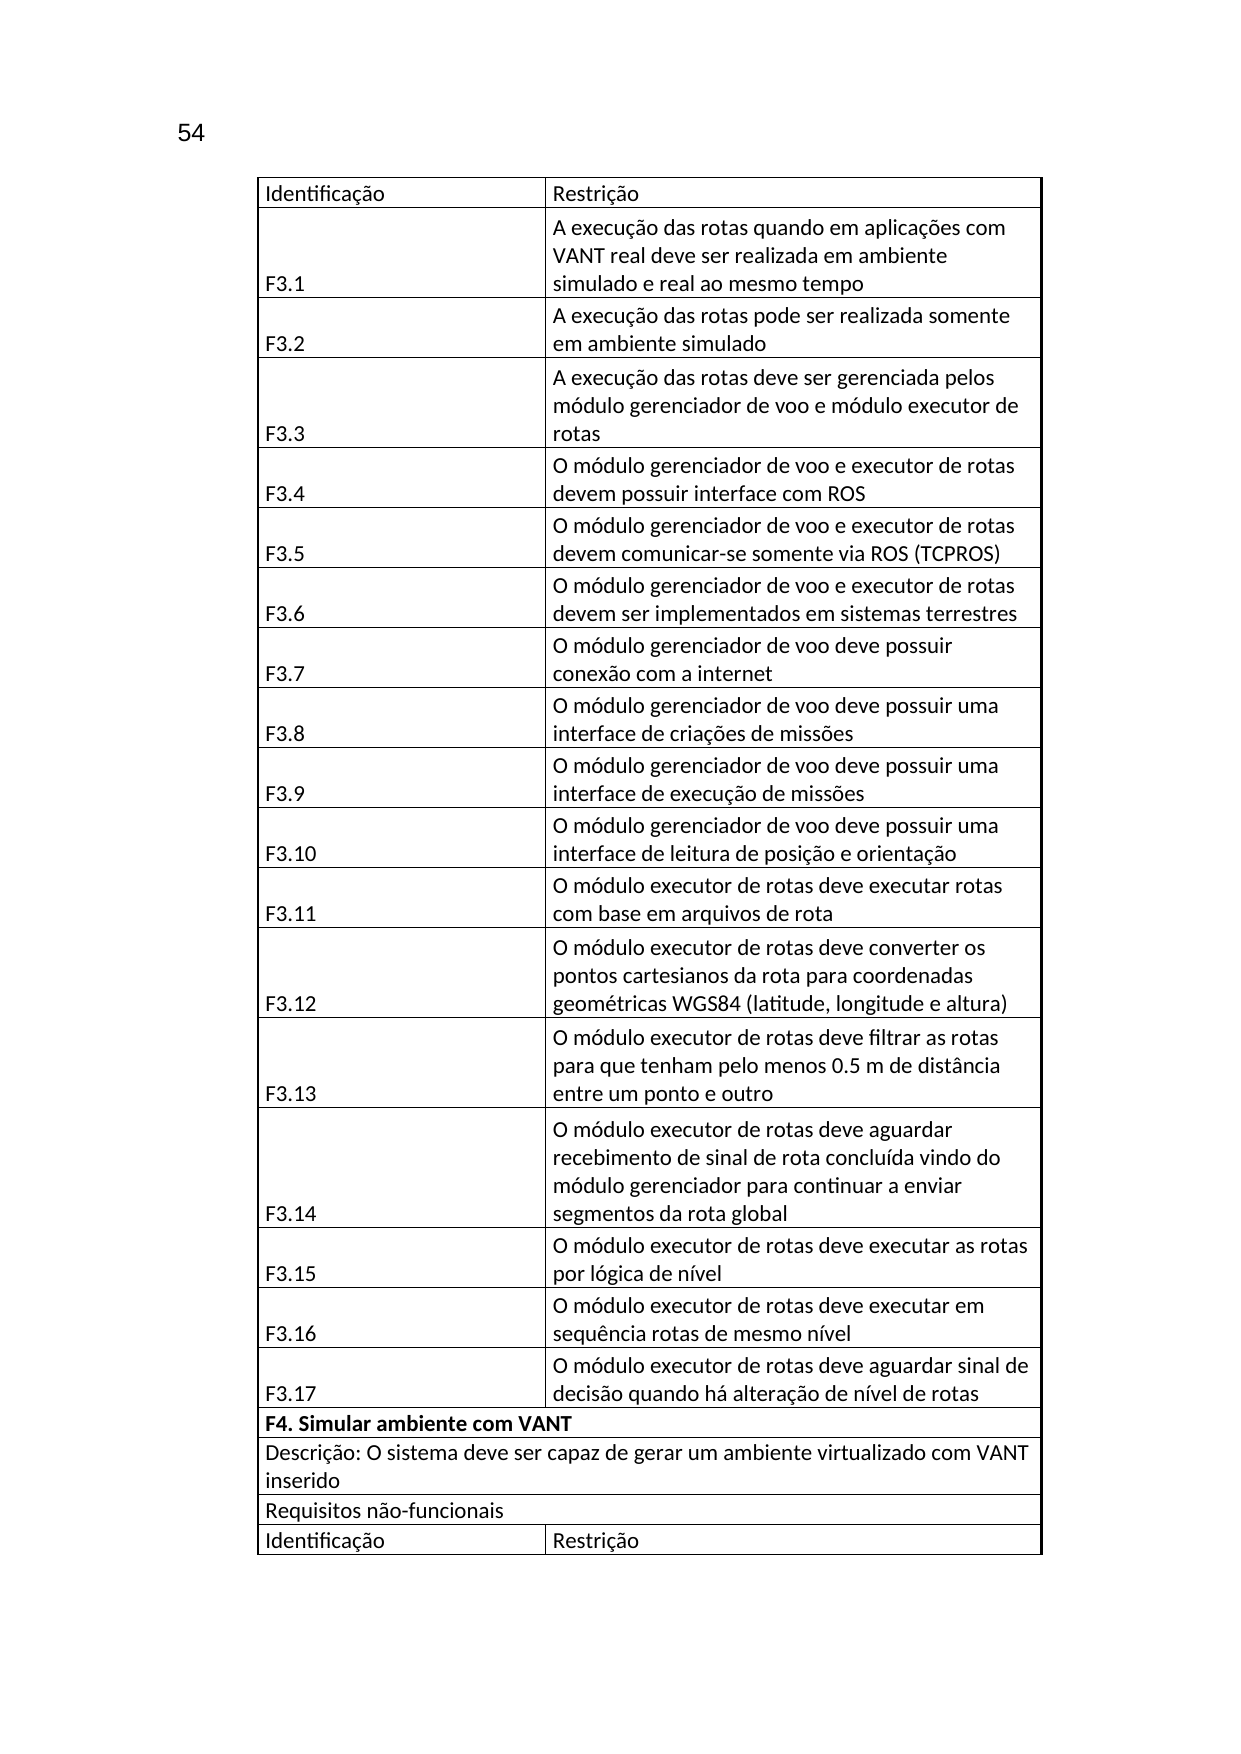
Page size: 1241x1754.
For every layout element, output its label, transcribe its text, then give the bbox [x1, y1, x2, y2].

table_cell F3.14 [259, 1108, 545, 1227]
table_cell F3.9 [259, 748, 545, 807]
table_cell Restrição [546, 1525, 1040, 1554]
table_cell O módulo executor de rotas deve executar em sequência rotas de mesmo nível [546, 1288, 1040, 1347]
table_cell O módulo gerenciador de voo e executor de rotas devem ser implementados em sistemas terrestres [546, 568, 1040, 627]
table_cell F3.3 [259, 358, 545, 447]
table_cell F3.5 [259, 508, 545, 567]
table_cell O módulo executor de rotas deve aguardar sinal de decisão quando há alteração de nível de rotas [546, 1348, 1040, 1407]
table_cell O módulo gerenciador de voo deve possuir uma interface de leitura de posição e orientação [546, 808, 1040, 867]
table_cell Identificação [259, 178, 545, 207]
table_cell O módulo executor de rotas deve filtrar as rotas para que tenham pelo menos 0.5 m de distância entre um ponto e outro [546, 1018, 1040, 1107]
table_cell O módulo gerenciador de voo e executor de rotas devem possuir interface com ROS [546, 448, 1040, 507]
table_cell O módulo gerenciador de voo e executor de rotas devem comunicar-se somente via ROS (TCPROS) [546, 508, 1040, 567]
table_cell F4. Simular ambiente com VANT [259, 1408, 1040, 1437]
table_cell F3.16 [259, 1288, 545, 1347]
table_cell O módulo executor de rotas deve aguardar recebimento de sinal de rota concluída vindo do módulo gerenciador para continuar a enviar segmentos da rota global [546, 1108, 1040, 1227]
table_cell F3.4 [259, 448, 545, 507]
table_cell Restrição [546, 178, 1040, 207]
table_cell F3.6 [259, 568, 545, 627]
table_cell F3.13 [259, 1018, 545, 1107]
table_cell O módulo executor de rotas deve converter os pontos cartesianos da rota para coordenadas geométricas WGS84 (latitude, longitude e altura) [546, 928, 1040, 1017]
table_cell A execução das rotas pode ser realizada somente em ambiente simulado [546, 298, 1040, 357]
table_cell F3.7 [259, 628, 545, 687]
table_cell Requisitos não-funcionais [259, 1495, 1040, 1524]
table_cell F3.17 [259, 1348, 545, 1407]
table_cell F3.10 [259, 808, 545, 867]
table_cell Descrição: O sistema deve ser capaz de gerar um ambiente virtualizado com VANT inserido [259, 1438, 1040, 1494]
table_cell O módulo gerenciador de voo deve possuir conexão com a internet [546, 628, 1040, 687]
table_cell O módulo gerenciador de voo deve possuir uma interface de execução de missões [546, 748, 1040, 807]
table_cell F3.8 [259, 688, 545, 747]
table_cell A execução das rotas deve ser gerenciada pelos módulo gerenciador de voo e módulo executor de rotas [546, 358, 1040, 447]
table_cell O módulo gerenciador de voo deve possuir uma interface de criações de missões [546, 688, 1040, 747]
table_cell F3.11 [259, 868, 545, 927]
table_cell F3.1 [259, 208, 545, 297]
table_cell Identificação [259, 1525, 545, 1554]
table_cell F3.15 [259, 1228, 545, 1287]
table_cell O módulo executor de rotas deve executar as rotas por lógica de nível [546, 1228, 1040, 1287]
table_cell F3.2 [259, 298, 545, 357]
table_cell F3.12 [259, 928, 545, 1017]
table_cell O módulo executor de rotas deve executar rotas com base em arquivos de rota [546, 868, 1040, 927]
table_cell A execução das rotas quando em aplicações com VANT real deve ser realizada em ambiente simulado e real ao mesmo tempo [546, 208, 1040, 297]
